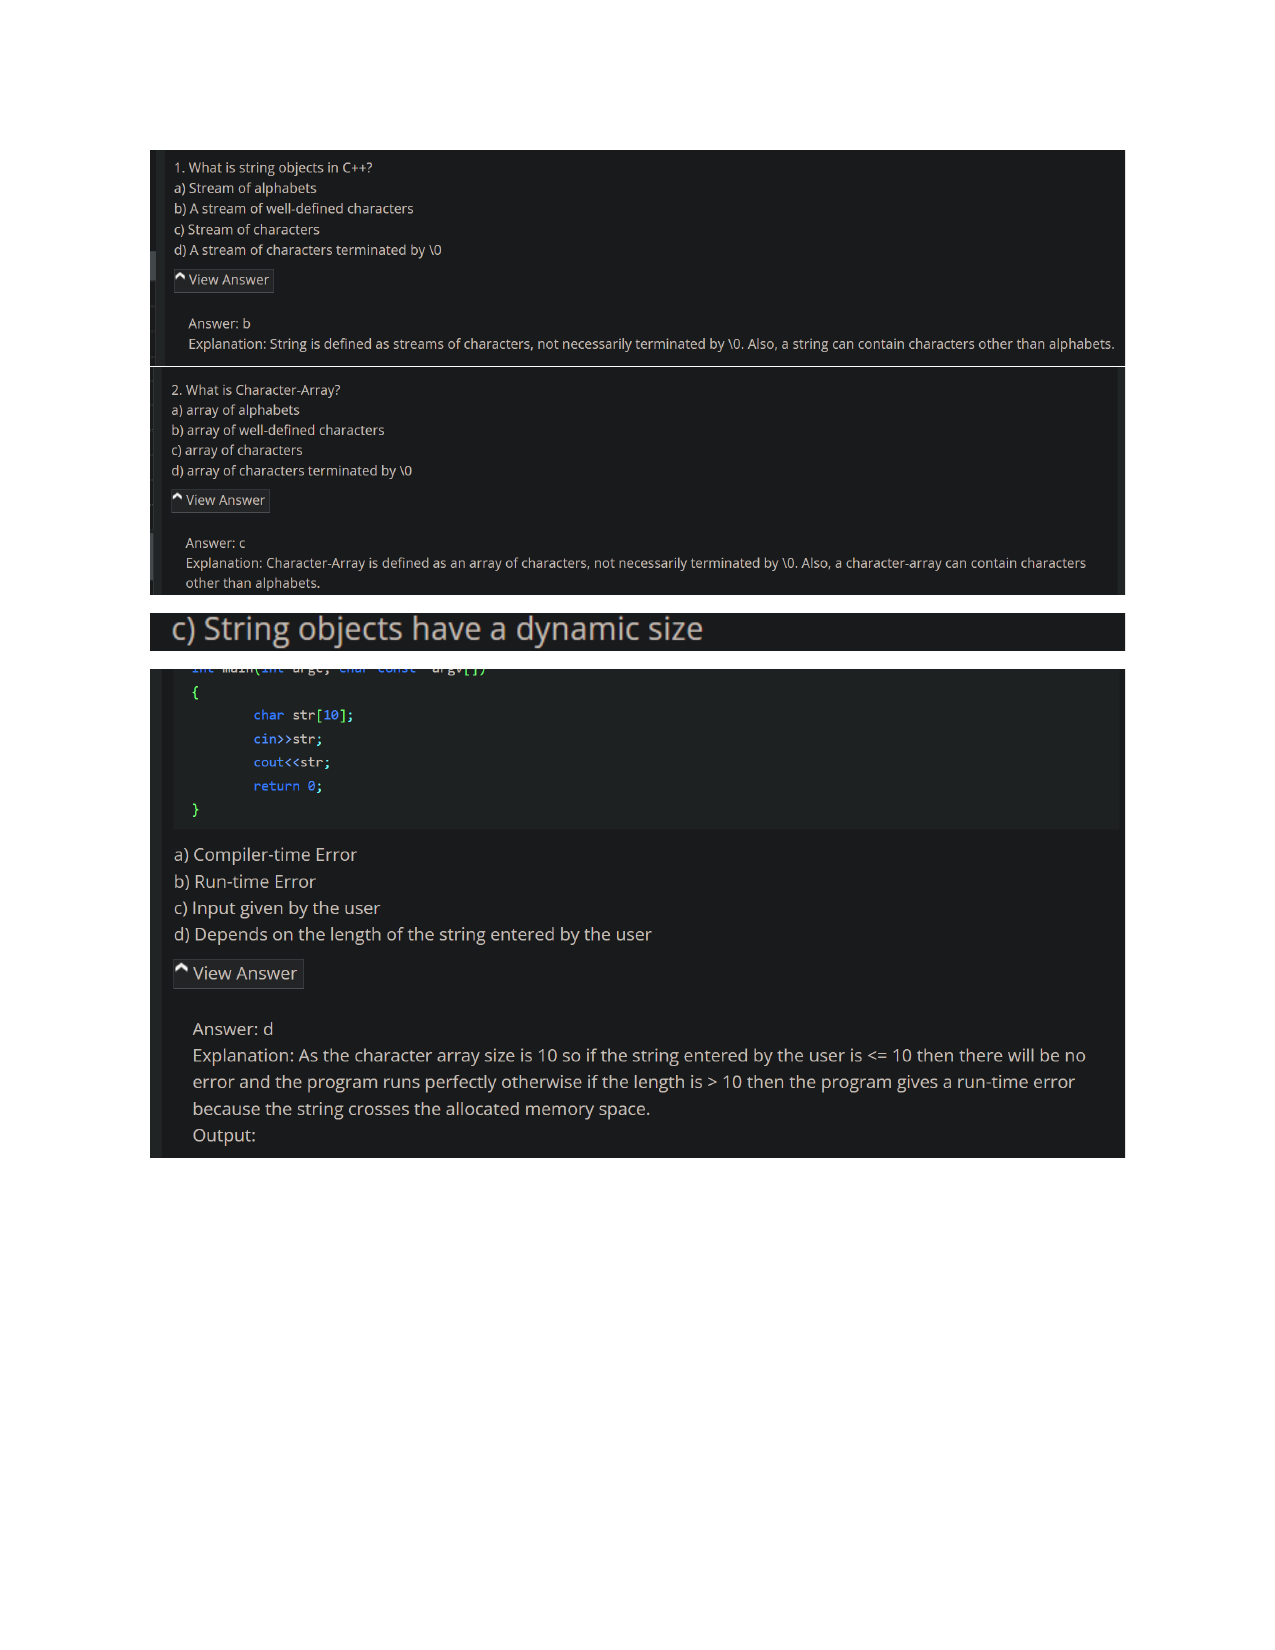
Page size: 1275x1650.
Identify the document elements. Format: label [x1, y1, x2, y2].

picture [150, 150, 1125, 366]
picture [150, 669, 1125, 1158]
picture [150, 367, 1125, 595]
picture [150, 613, 1125, 651]
